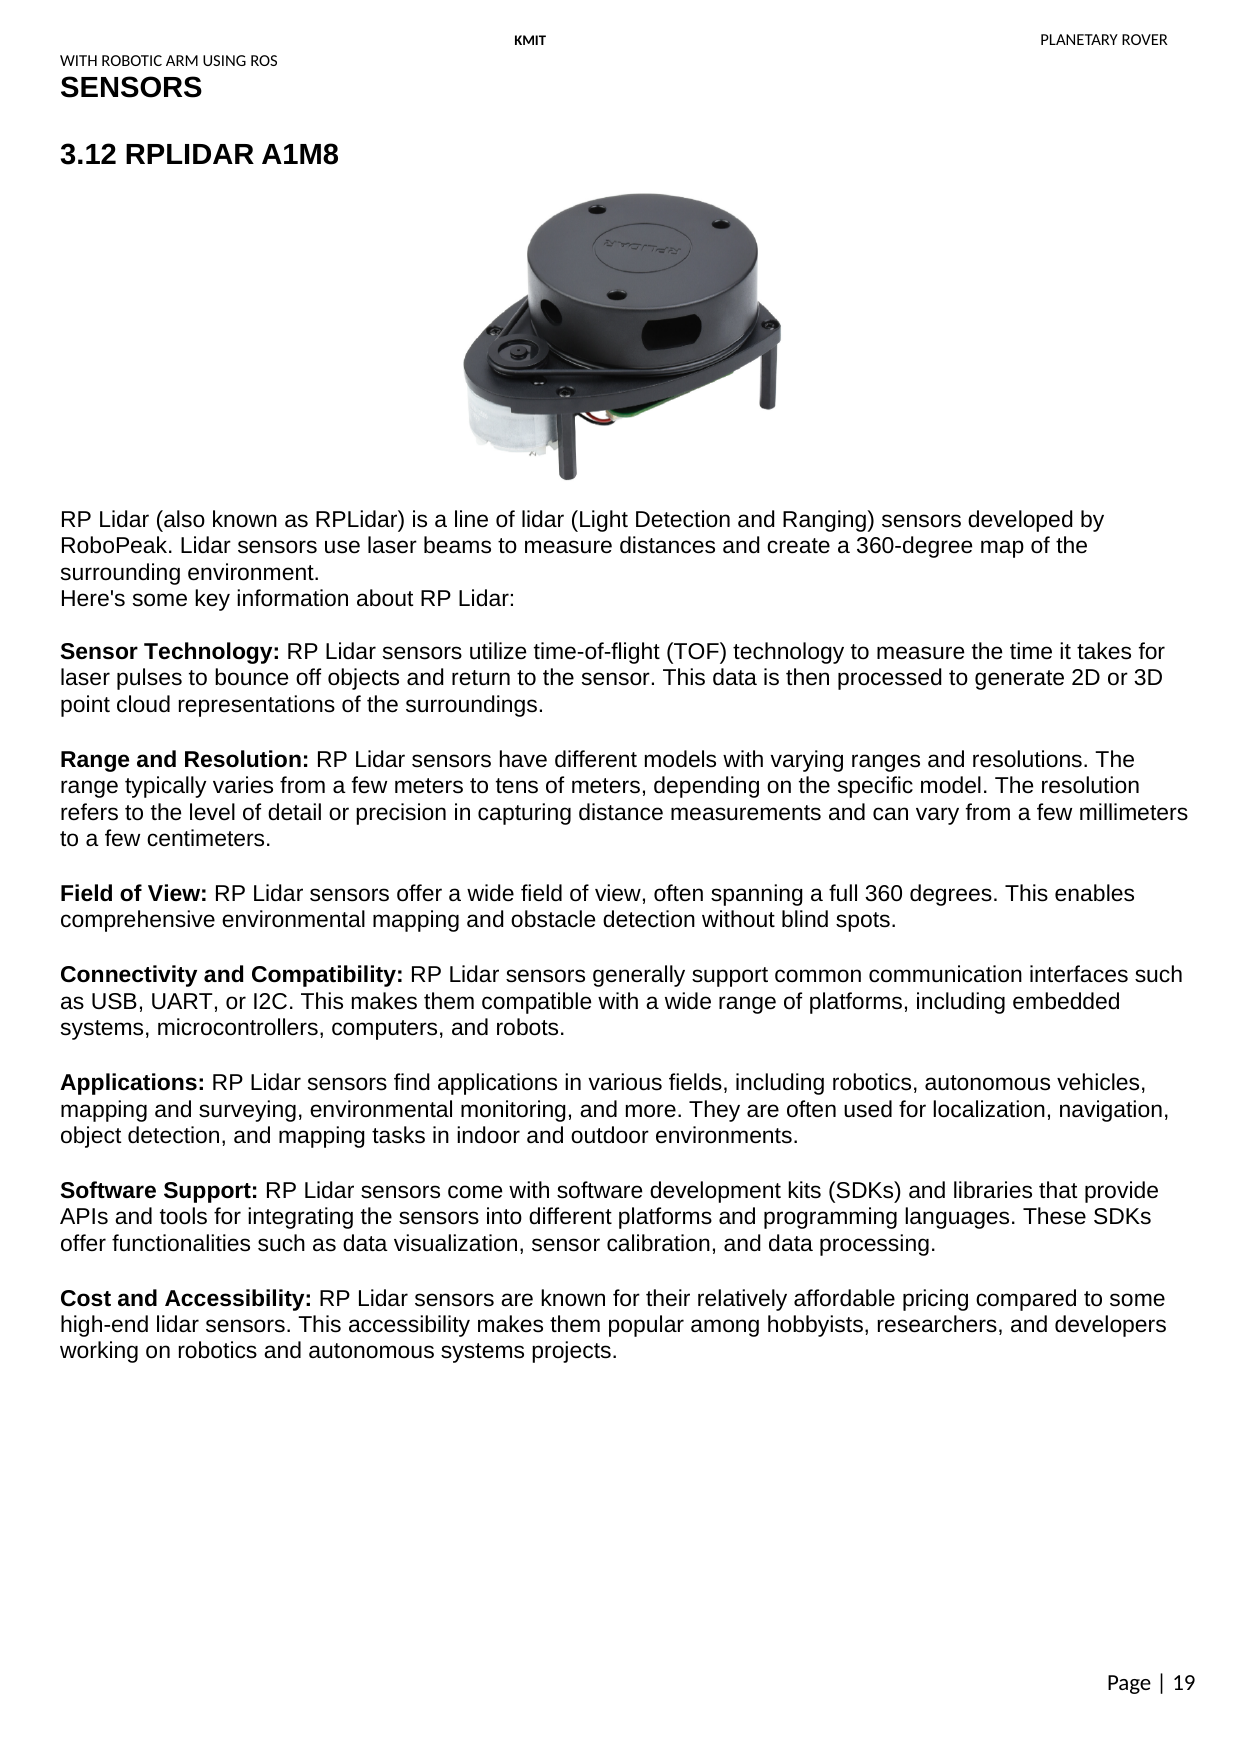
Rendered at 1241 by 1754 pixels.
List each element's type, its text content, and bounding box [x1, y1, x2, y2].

text Software Support: RP Lidar sensors come with software development kits (SDKs) and libraries that provide APIs and tools for integrating the sensors into different platforms and programming languages. These SDKs offer functionalities such as data visualization, sensor calibration, and data processing. [60, 1177, 1195, 1256]
text SENSORS [60, 70, 1195, 104]
text RP Lidar (also known as RPLidar) is a line of lidar (Light Detection and Ranging) sensors developed by RoboPeak. Lidar sensors use laser beams to measure distances and create a 360-degree map of the surrounding environment. [60, 506, 1195, 585]
picture [426, 183, 814, 496]
text Sensor Technology: RP Lidar sensors utilize time-of-flight (TOF) technology to measure the time it takes for laser pulses to bounce off objects and return to the sensor. This data is then processed to generate 2D or 3D point cloud representations of the surroundings. [60, 638, 1195, 717]
text Field of View: RP Lidar sensors offer a wide field of view, often spanning a full 360 degrees. This enables comprehensive environmental mapping and obstacle detection without blind spots. [60, 880, 1195, 933]
text Applications: RP Lidar sensors find applications in various fields, including robotics, autonomous vehicles, mapping and surveying, environmental monitoring, and more. They are often used for localization, navigation, object detection, and mapping tasks in indoor and outdoor environments. [60, 1069, 1195, 1148]
text Here's some key information about RP Lidar: [60, 585, 1195, 612]
text Connectivity and Compatibility: RP Lidar sensors generally support common communication interfaces such as USB, UART, or I2C. This makes them compatible with a wide range of platforms, including embedded systems, microcontrollers, computers, and robots. [60, 961, 1195, 1040]
text Cost and Accessibility: RP Lidar sensors are known for their relatively affordable pricing compared to some high-end lidar sensors. This accessibility makes them popular among hobbyists, researchers, and developers working on robotics and autonomous systems projects. [60, 1285, 1195, 1364]
text Range and Resolution: RP Lidar sensors have different models with varying ranges and resolutions. The range typically varies from a few meters to tens of meters, depending on the specific model. The resolution refers to the level of detail or precision in capturing distance measurements and can vary from a few millimeters to a few centimeters. [60, 746, 1195, 851]
text 3.12 RPLIDAR A1M8 [60, 137, 1195, 171]
